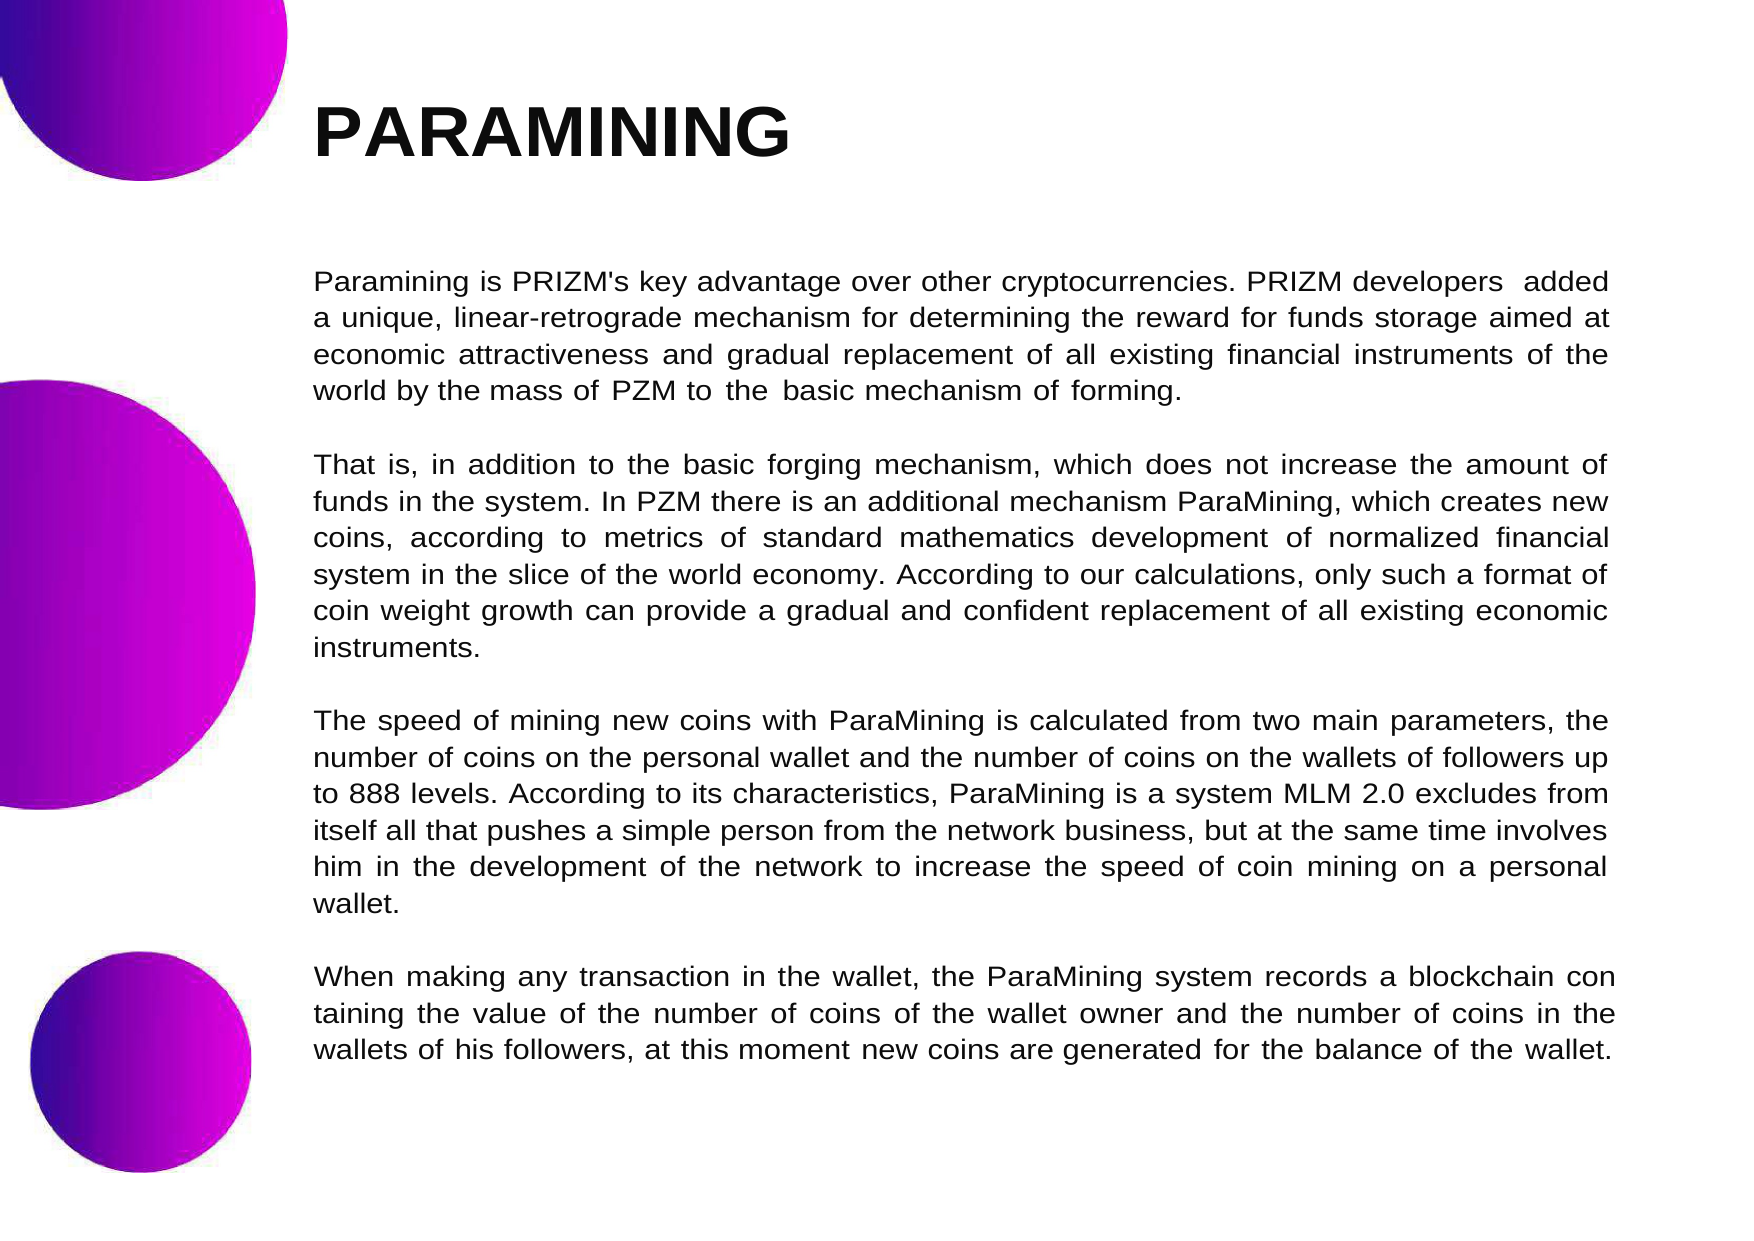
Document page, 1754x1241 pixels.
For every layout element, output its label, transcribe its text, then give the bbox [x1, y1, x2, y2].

text The speed of mining new coins with ParaMining is calculated from two main parameters, the number of coins on the personal wallet and the number of coins on the wallets of followers up to 888 levels. According to its characteristics, ParaMining is a system MLM 2.0 excludes from itself all that pushes a simple person from the network business, but at the same time involves him in the development of the network to increase the speed of coin mining on a personal wallet. [313, 704, 1610, 919]
text That is, in addition to the basic forging mechanism, which does not increase the amount of funds in the system. In PZM there is an additional mechanism ParaMining, which creates new coins, according to metrics of standard mathematics development of normalized financial system in the slice of the world economy. According to our calculations, only such a format of coin weight growth can provide a gradual and confident replacement of all existing economic instruments. [313, 448, 1610, 663]
subtitle PARAMINING [314, 90, 1729, 172]
picture [0, 0, 289, 181]
text When making any transaction in the wallet, the ParaMining system records a blockchain con­ taining the value of the number of coins of the wallet owner and the number of coins in the wallets of his followers, at this moment new coins are generated for the balance of the wallet. [313, 960, 1618, 1066]
text Paramining is PRIZM's key advantage over other cryptocurrencies. PRIZM developers added a unique, linear-retrograde mechanism for determining the reward for funds storage aimed at economic attractiveness and gradual replacement of all existing financial instruments of the world by the mass of PZM to the basic mechanism of forming. [313, 264, 1610, 407]
picture [28, 950, 252, 1173]
picture [0, 379, 257, 810]
